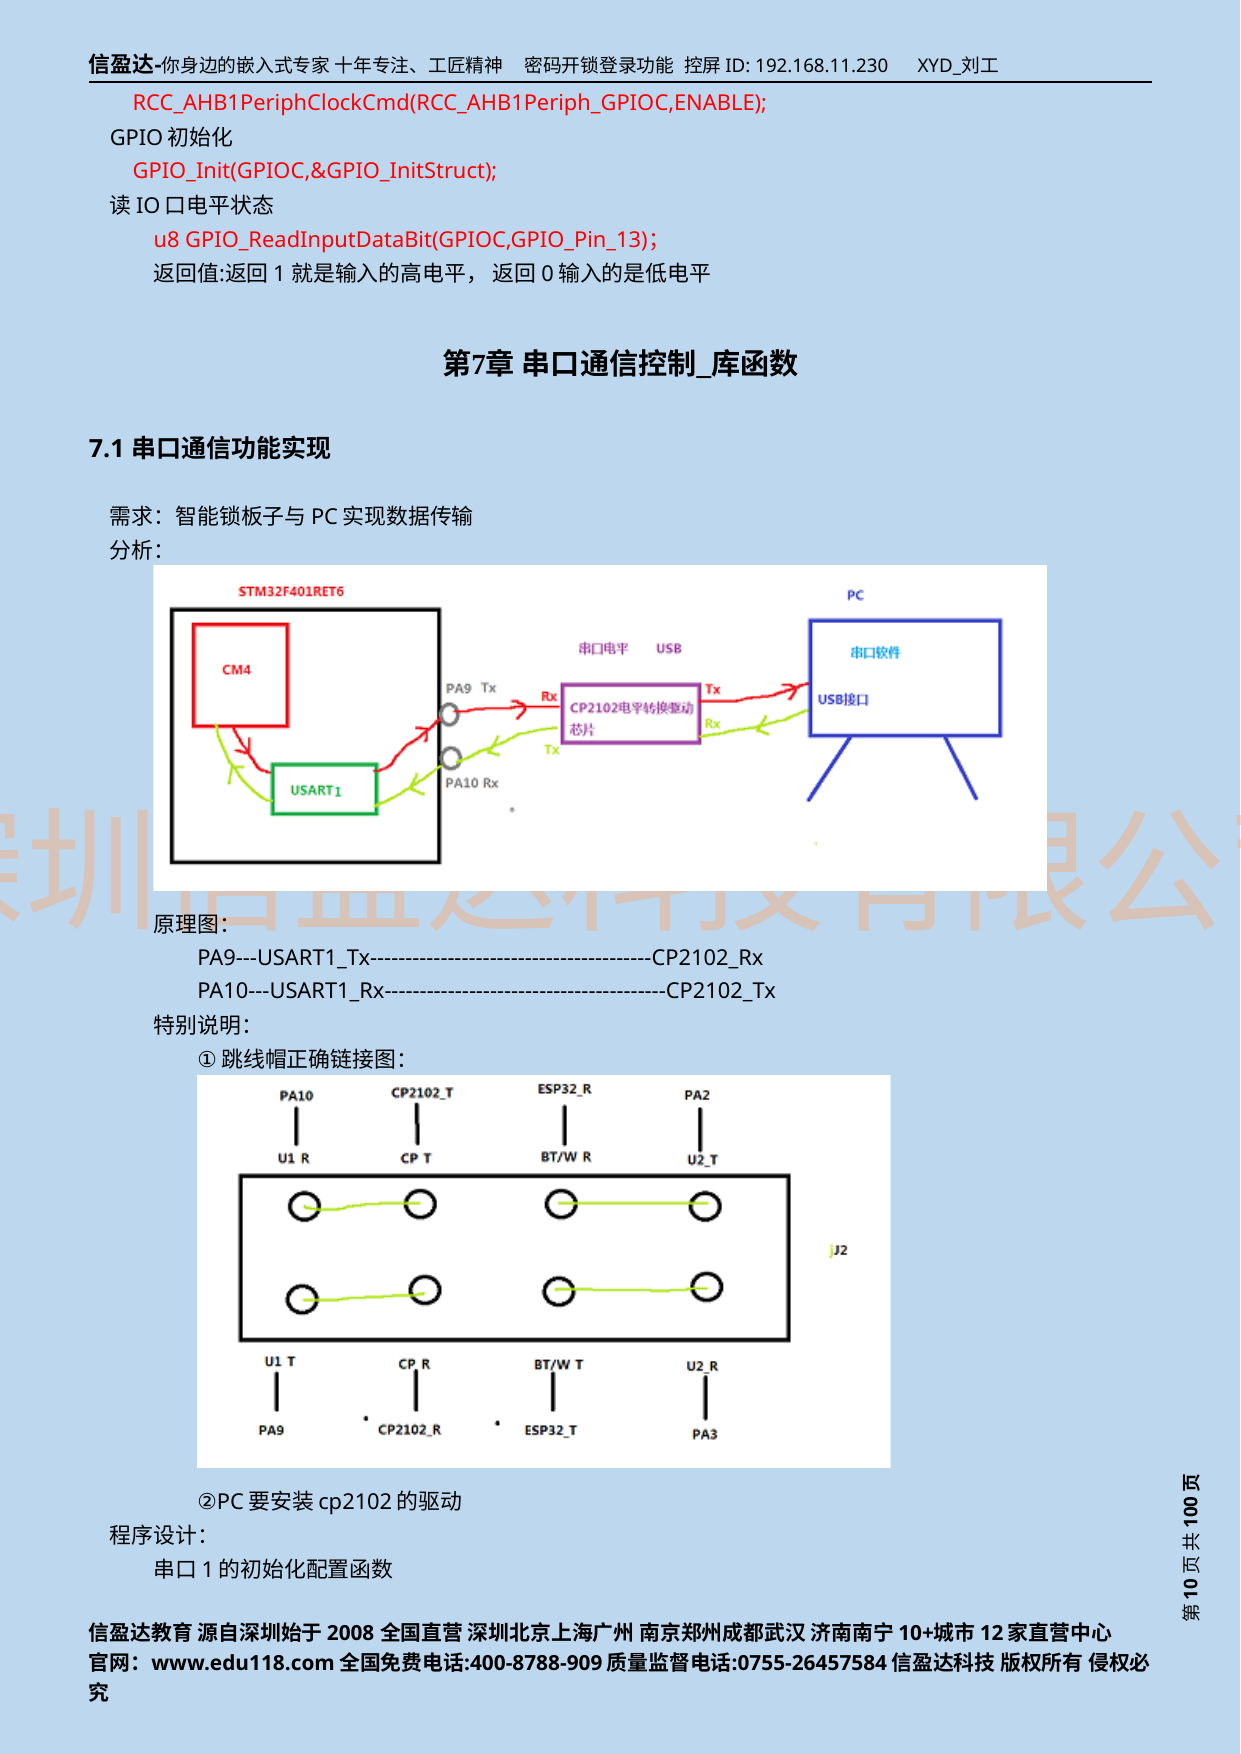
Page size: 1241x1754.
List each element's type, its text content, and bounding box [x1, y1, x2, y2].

text PA10---USART1_Rx----------------------------------------CP2102_Tx [176, 973, 1152, 1007]
subtitle 串口通信控制_库函数 [89, 328, 1152, 396]
text RCC_AHB1PeriphClockCmd(RCC_AHB1Periph_GPIOC,ENABLE); [89, 85, 1152, 119]
text 特别说明： [132, 1007, 1152, 1041]
text PA9---USART1_Tx----------------------------------------CP2102_Rx [176, 939, 1152, 973]
text GPIO_Init(GPIOC,&GPIO_InitStruct); [89, 153, 1152, 187]
text 程序设计： [89, 1517, 1152, 1551]
text ①跳线帽正确链接图： [176, 1041, 1152, 1075]
text ②PC要安装cp2102的驱动 [176, 1483, 1152, 1517]
text 返回值:返回1 就是输入的高电平， 返回0输入的是低电平 [132, 255, 1152, 289]
text 串口1的初始化配置函数 [132, 1551, 1152, 1584]
text 分析： [89, 532, 1152, 566]
text 读IO口电平状态 [89, 187, 1152, 221]
picture [197, 1075, 891, 1468]
picture [153, 565, 1047, 891]
text GPIO初始化 [89, 119, 1152, 153]
text 需求：智能锁板子与PC实现数据传输 [89, 498, 1152, 532]
subtitle 串口通信功能实现 [89, 413, 1152, 481]
text 原理图： [132, 905, 1152, 939]
text u8 GPIO_ReadInputDataBit(GPIOC,GPIO_Pin_13)； [132, 221, 1152, 255]
